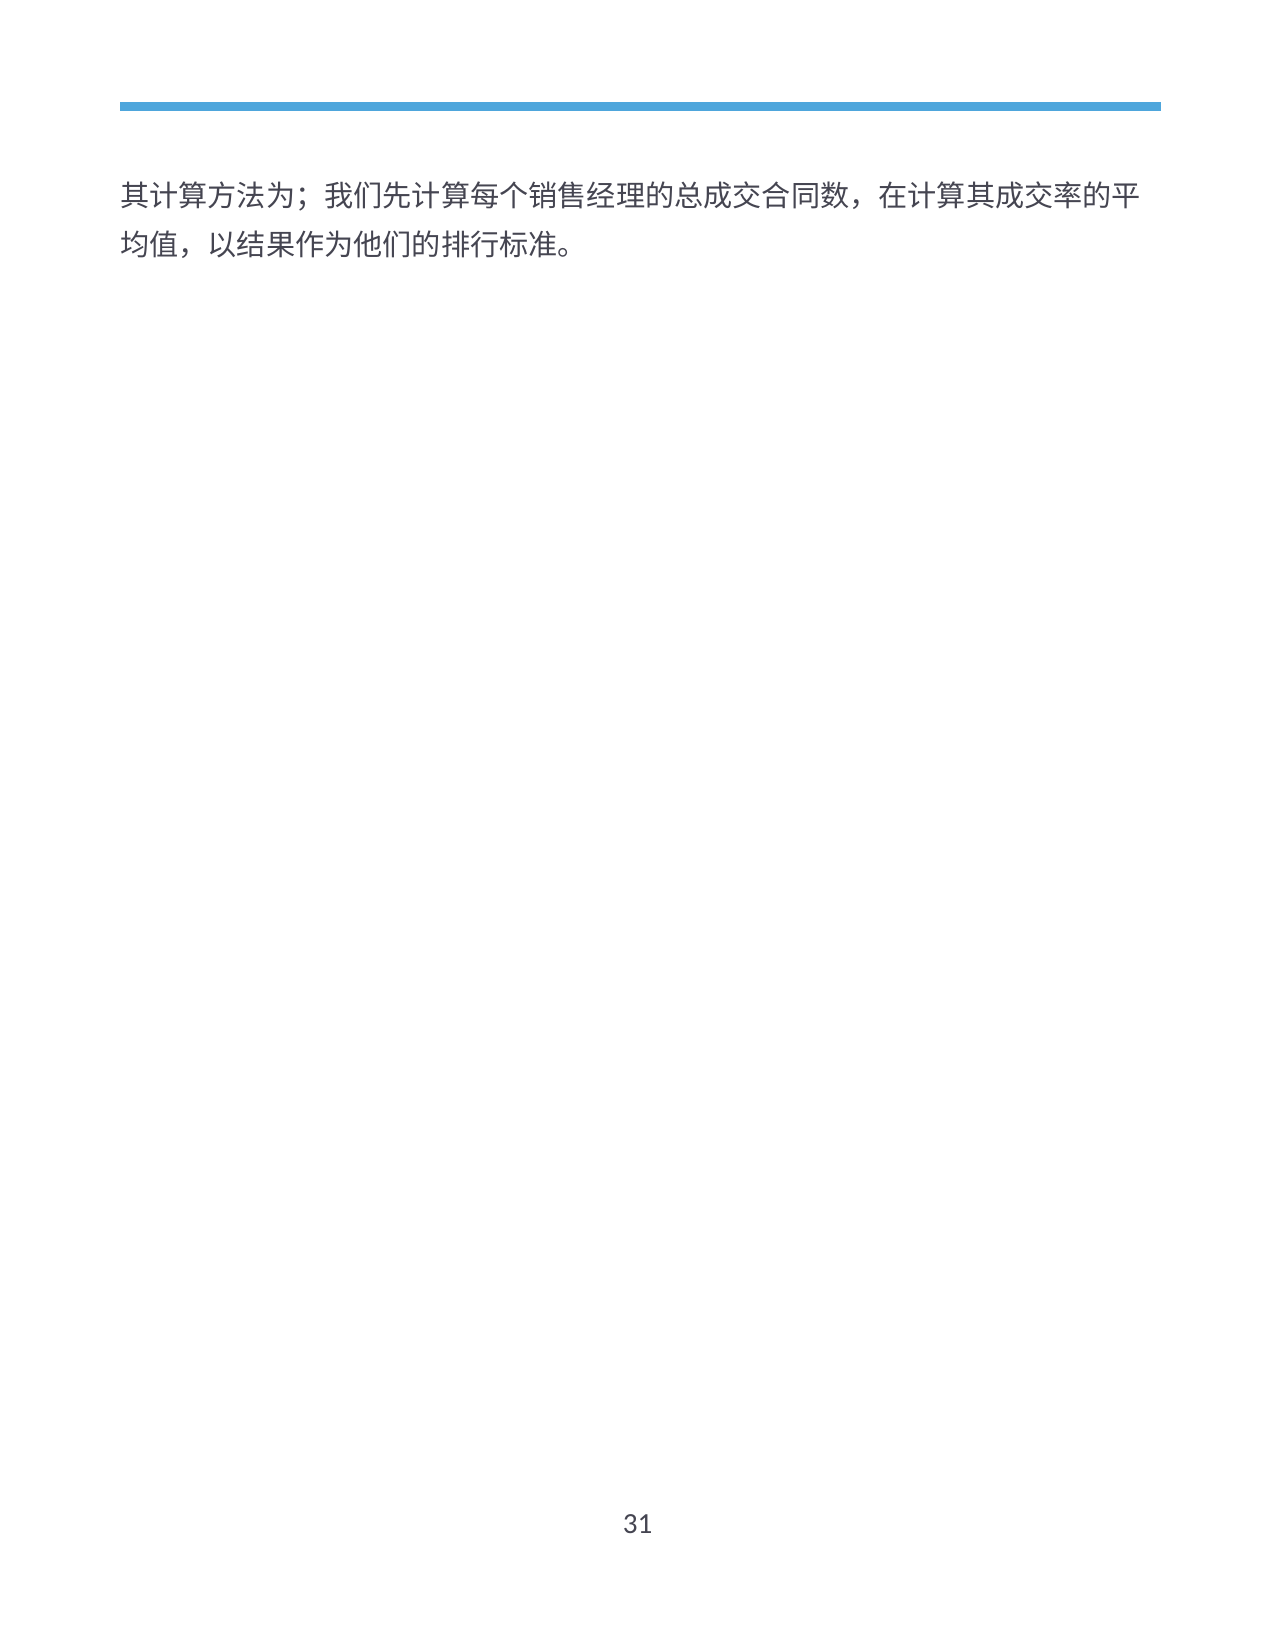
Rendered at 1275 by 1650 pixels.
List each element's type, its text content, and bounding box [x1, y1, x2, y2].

text 其计算方法为；我们先计算每个销售经理的总成交合同数，在计算其成交率的平均值，以结果作为他们的排行标准。 [120, 173, 1155, 263]
